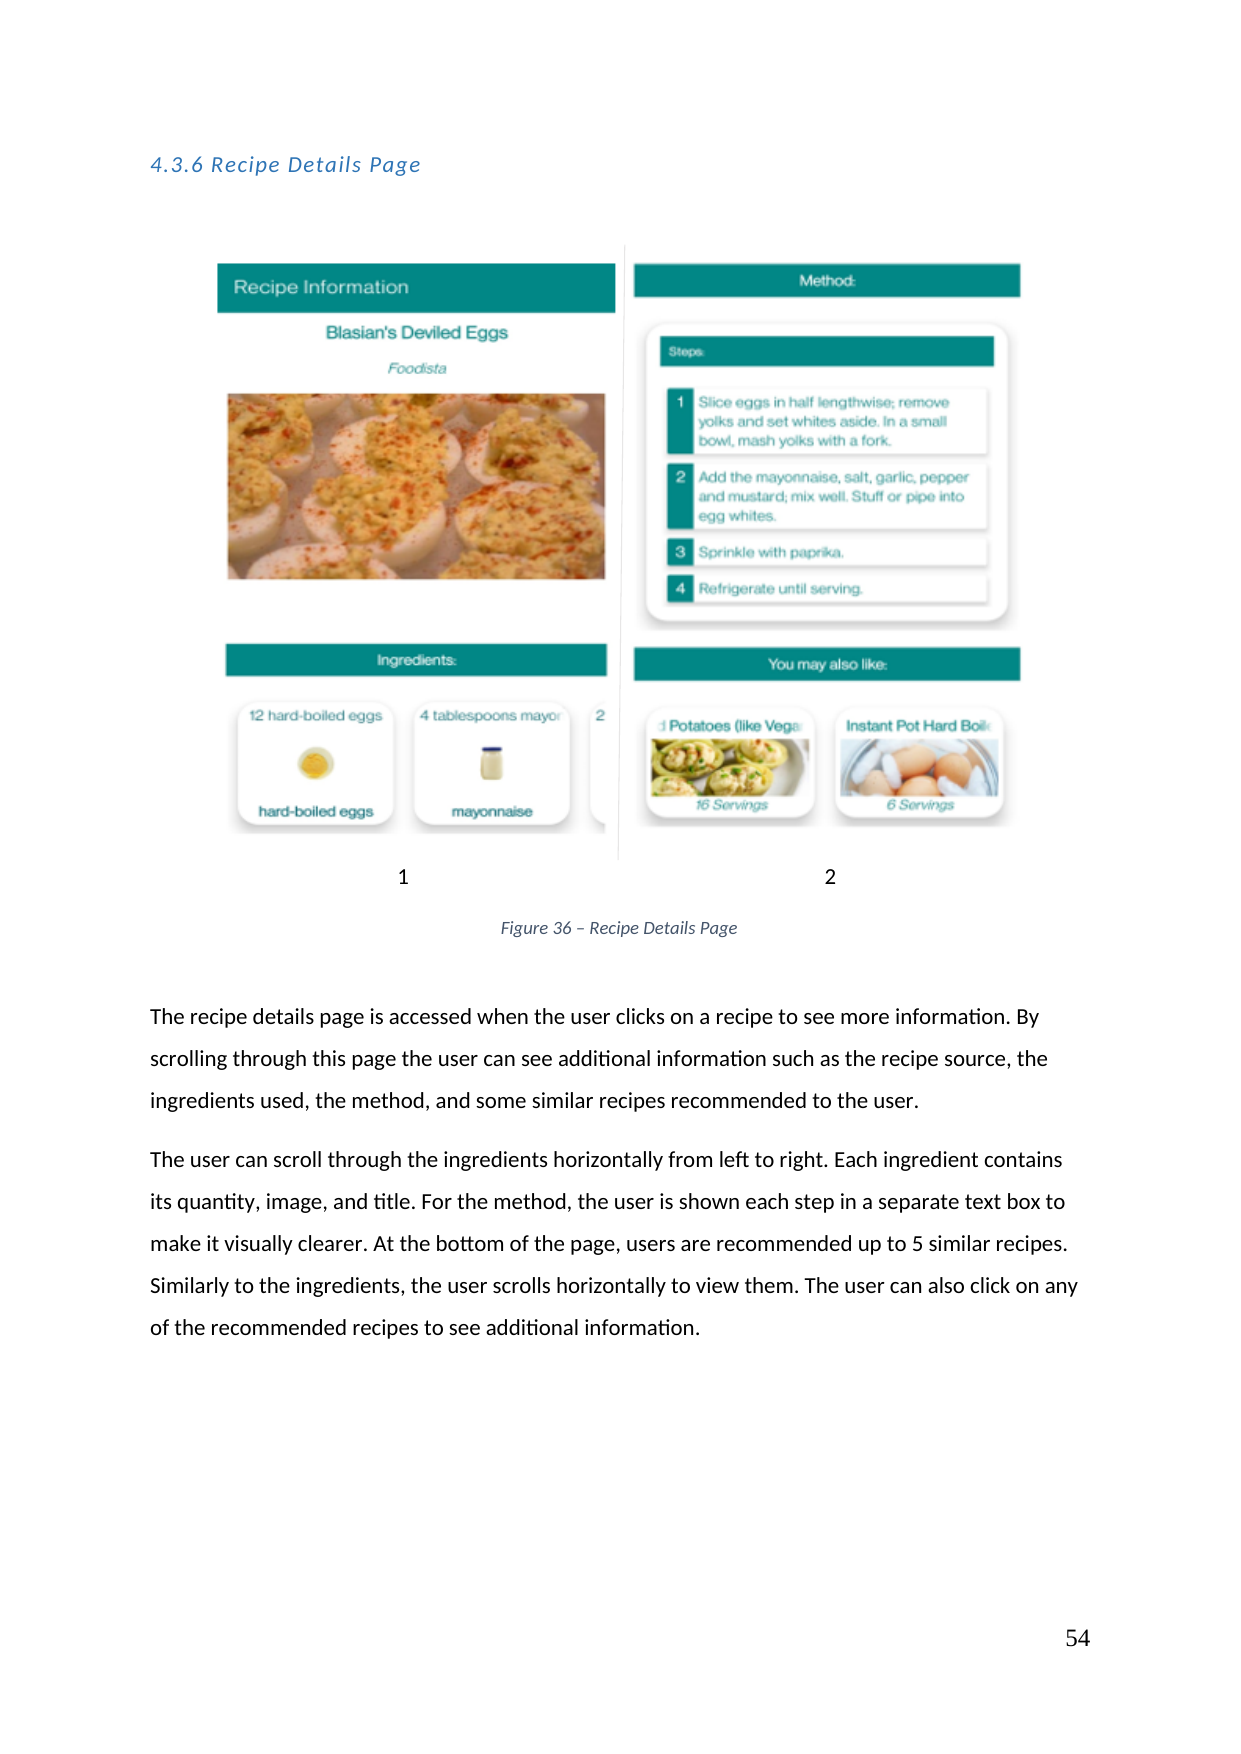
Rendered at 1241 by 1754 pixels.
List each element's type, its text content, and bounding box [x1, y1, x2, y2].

picture [213, 258, 624, 861]
text Figure 36 – Recipe Details Page [150, 916, 1090, 939]
text The user can scroll through the ingredients horizontally from left to right. Each ingredient contains its quantity, image, and title. For the method, the user is shown each step in a separate text box to make it visually clearer. At the bottom of the page, users are recommended up to 5 similar recipes. Similarly to the ingredients, the user scrolls horizontally to view them. The user can also click on any of the recommended recipes to see additional information. [150, 1145, 1090, 1341]
picture [619, 366, 625, 861]
subtitle 4.3.6 Recipe Details Page [150, 150, 1090, 178]
picture [629, 262, 1027, 861]
text The recipe details page is accessed when the user clicks on a recipe to see more information. By scrolling through this page the user can see additional information such as the recipe source, the ingredients used, the method, and some similar recipes recommended to the user. [150, 1002, 1090, 1114]
